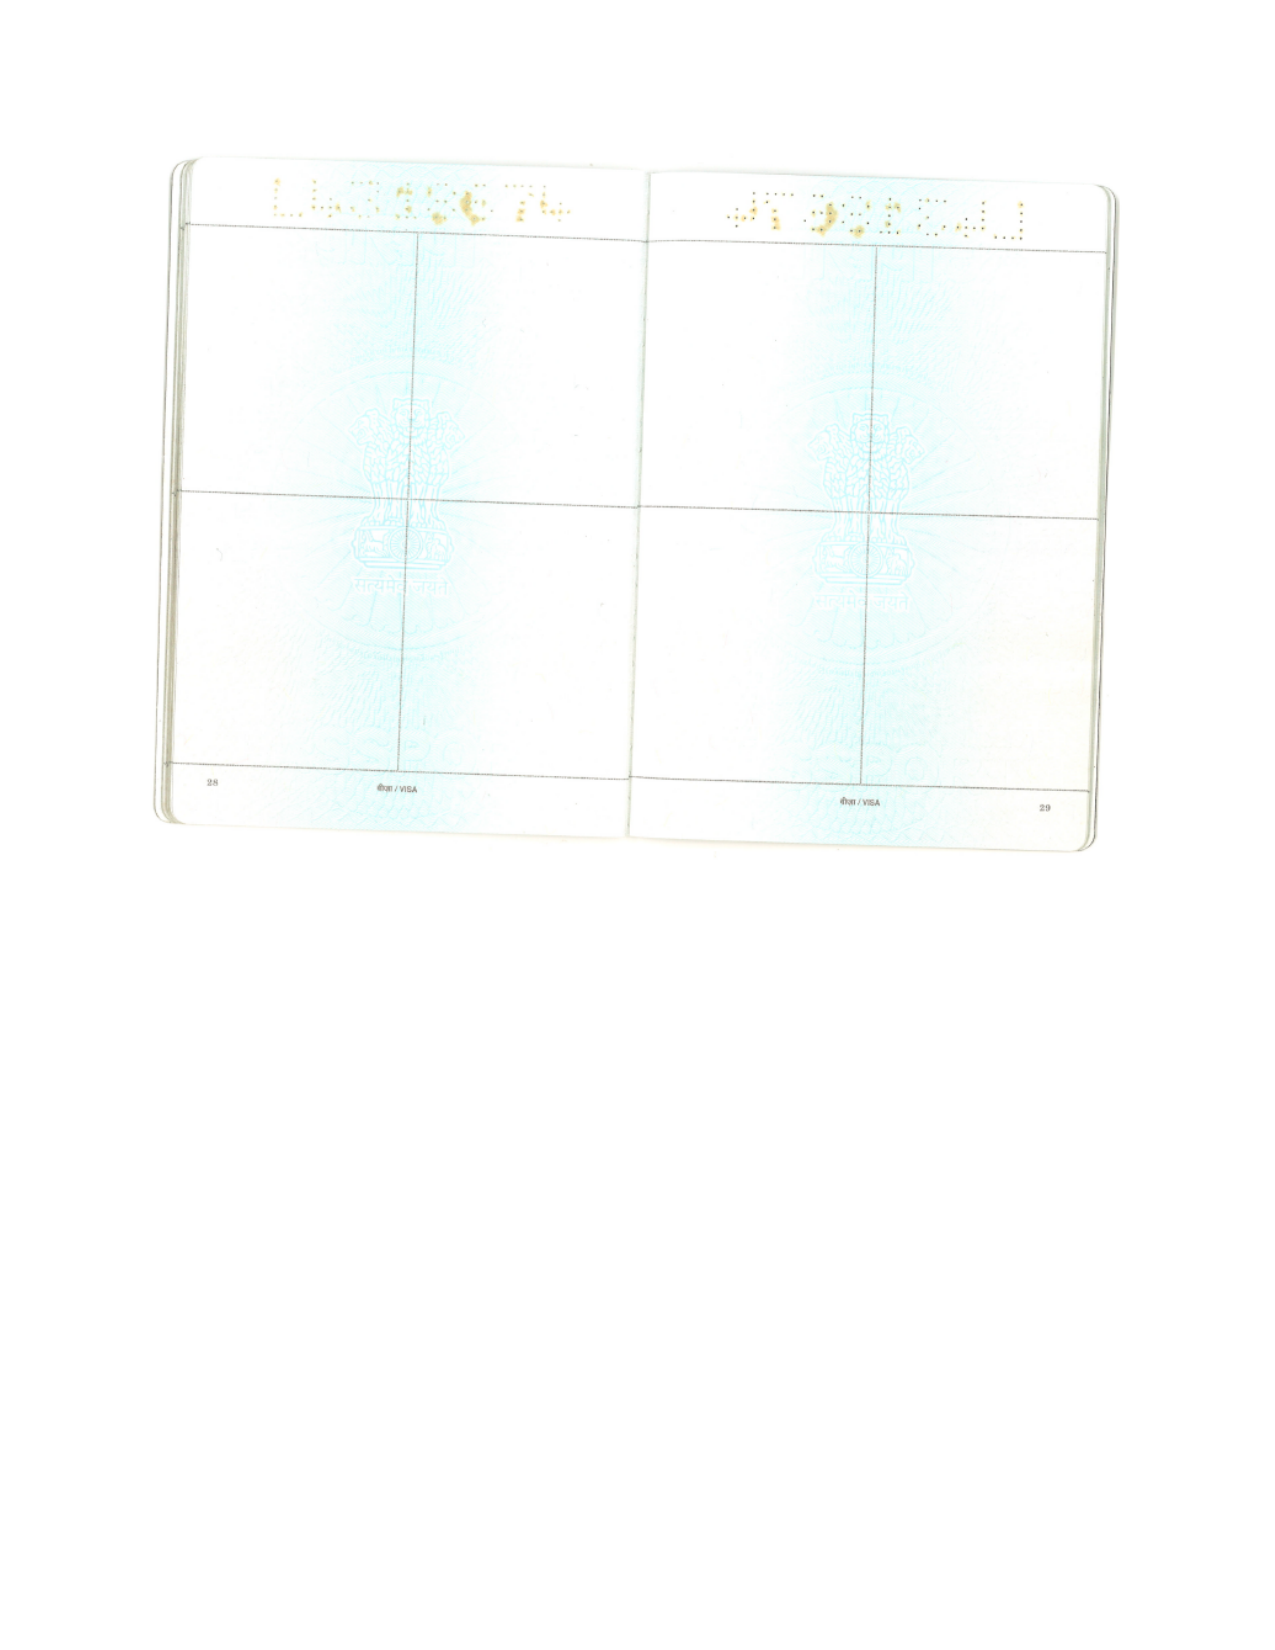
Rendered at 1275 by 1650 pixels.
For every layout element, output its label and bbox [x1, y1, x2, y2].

picture [150, 150, 1125, 860]
